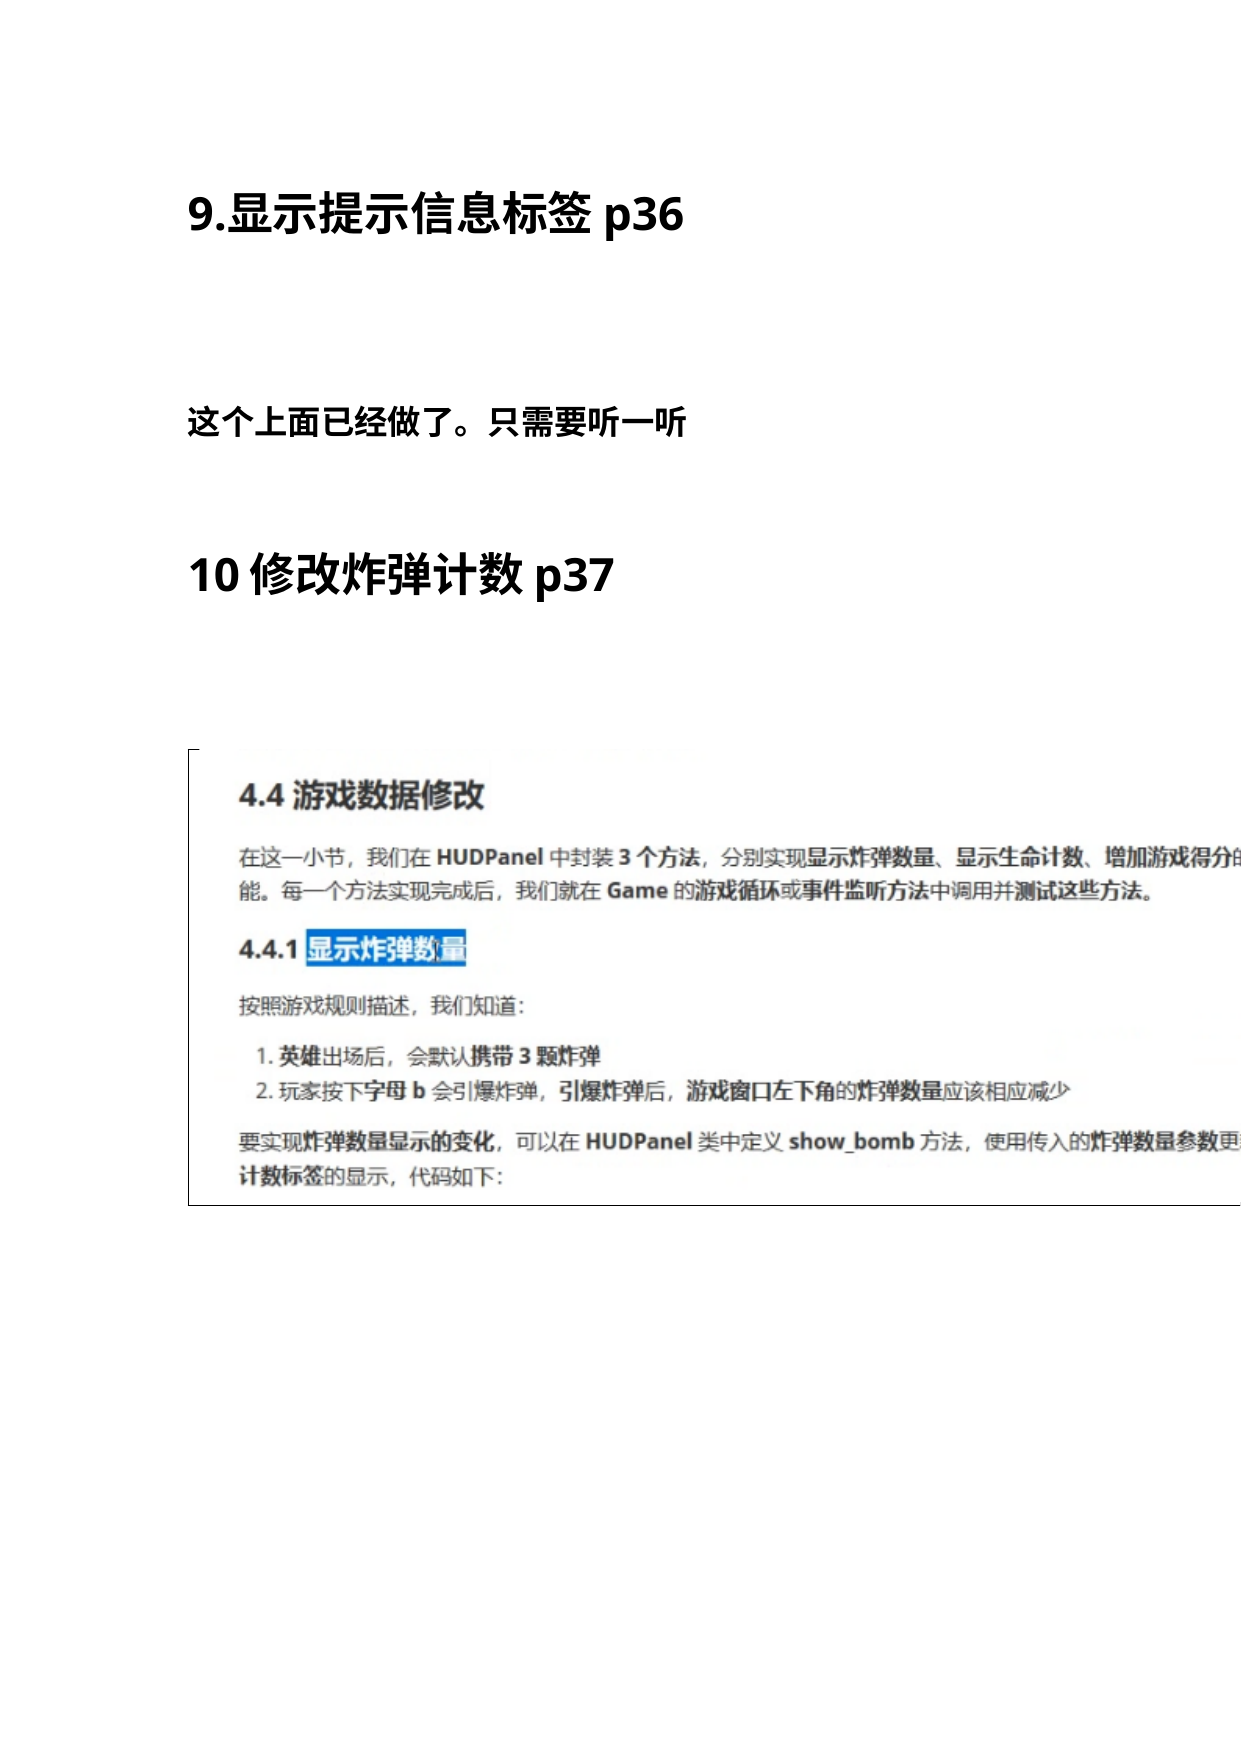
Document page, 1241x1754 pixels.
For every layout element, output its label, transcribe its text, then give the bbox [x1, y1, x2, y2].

table_header [189, 750, 1240, 1205]
subtitle 10修改炸弹计数p37 [187, 523, 1053, 621]
subtitle 9.显示提示信息标签p36 [187, 162, 1053, 259]
subtitle 这个上面已经做了。只需要听一听 [187, 388, 1053, 453]
picture [199, 749, 1241, 1202]
